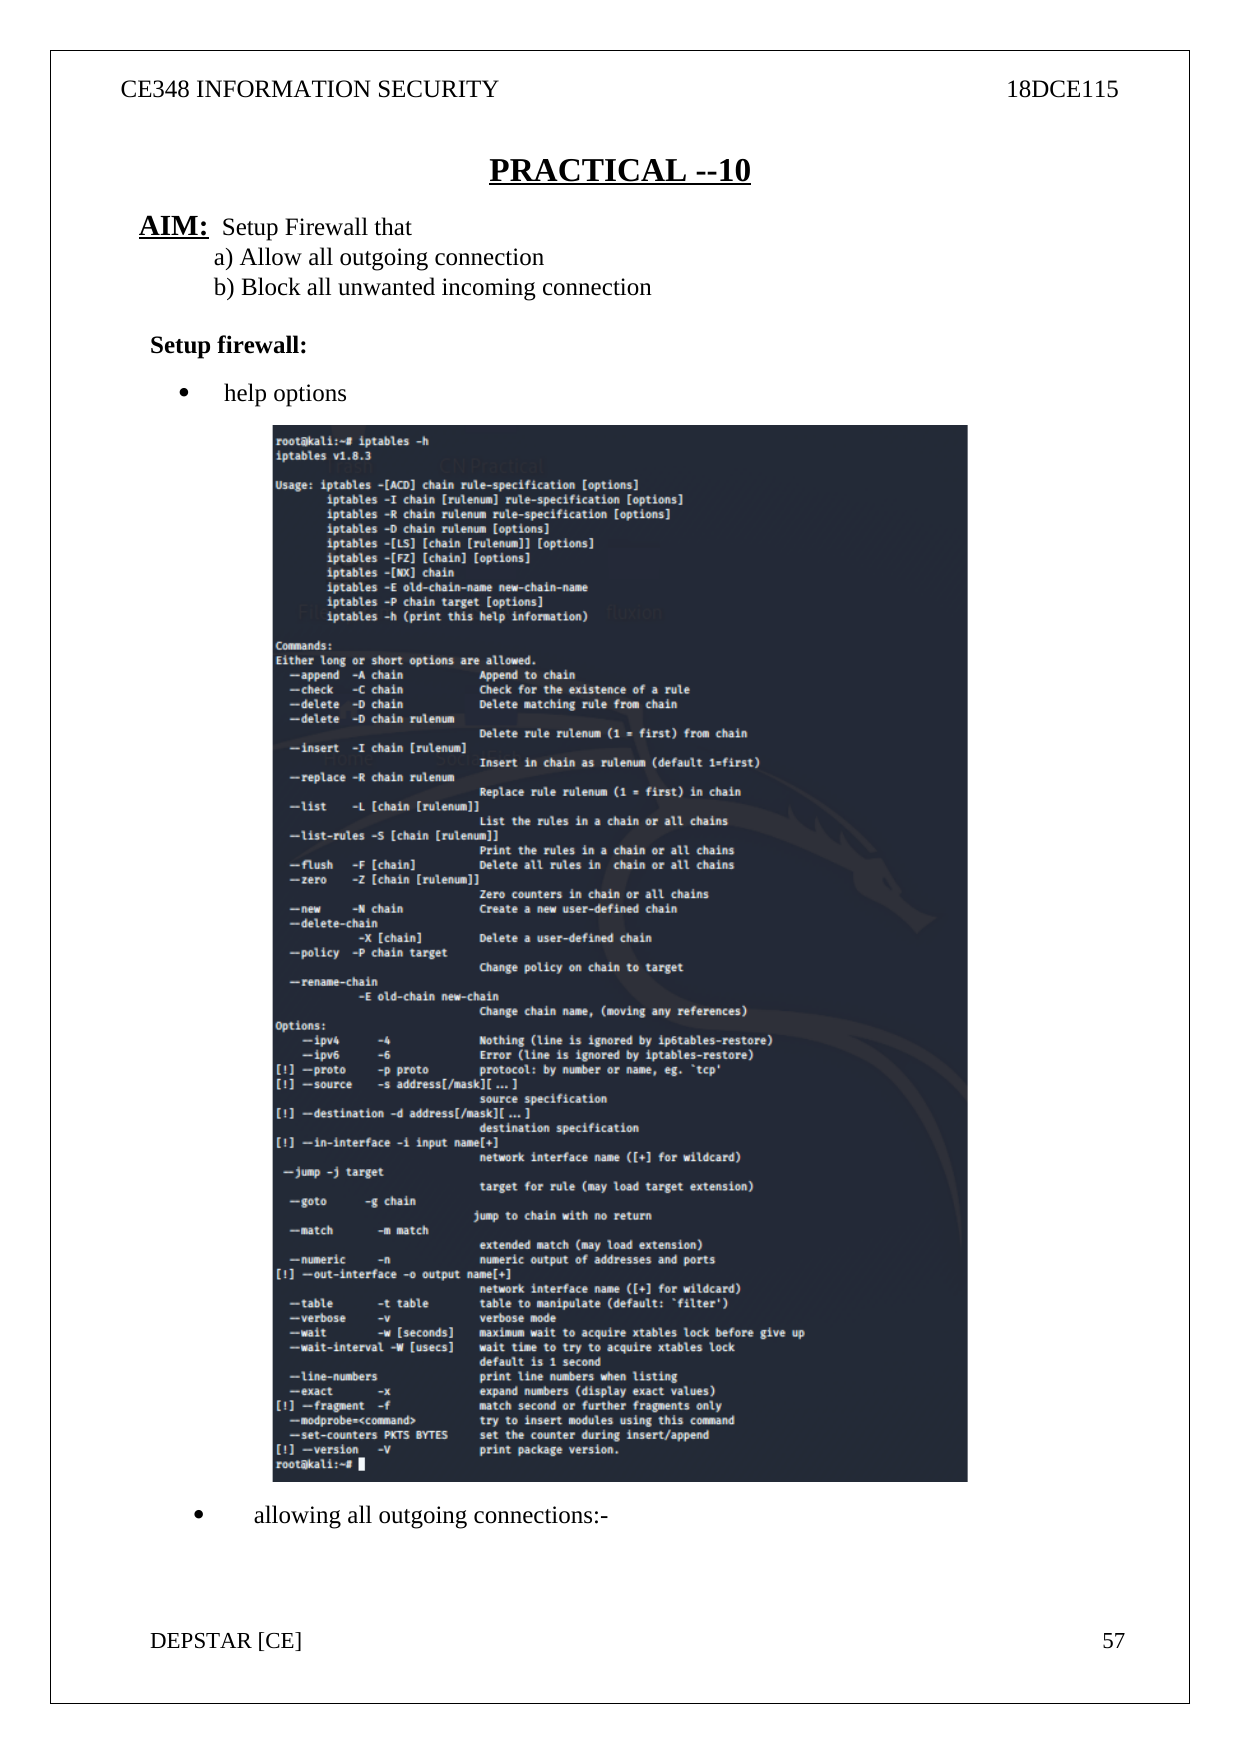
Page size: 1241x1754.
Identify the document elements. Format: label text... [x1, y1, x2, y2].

list allowing all outgoing connections:- [194, 1500, 1090, 1529]
text PRACTICAL --10 [150, 150, 1090, 188]
text Setup firewall: [150, 330, 1090, 359]
list help options [179, 378, 1090, 407]
picture [272, 425, 968, 1482]
table_header AIM: Setup Firewall that a) Allow all outgoing connection b) Block all unwanted incoming connection [128, 208, 1095, 330]
